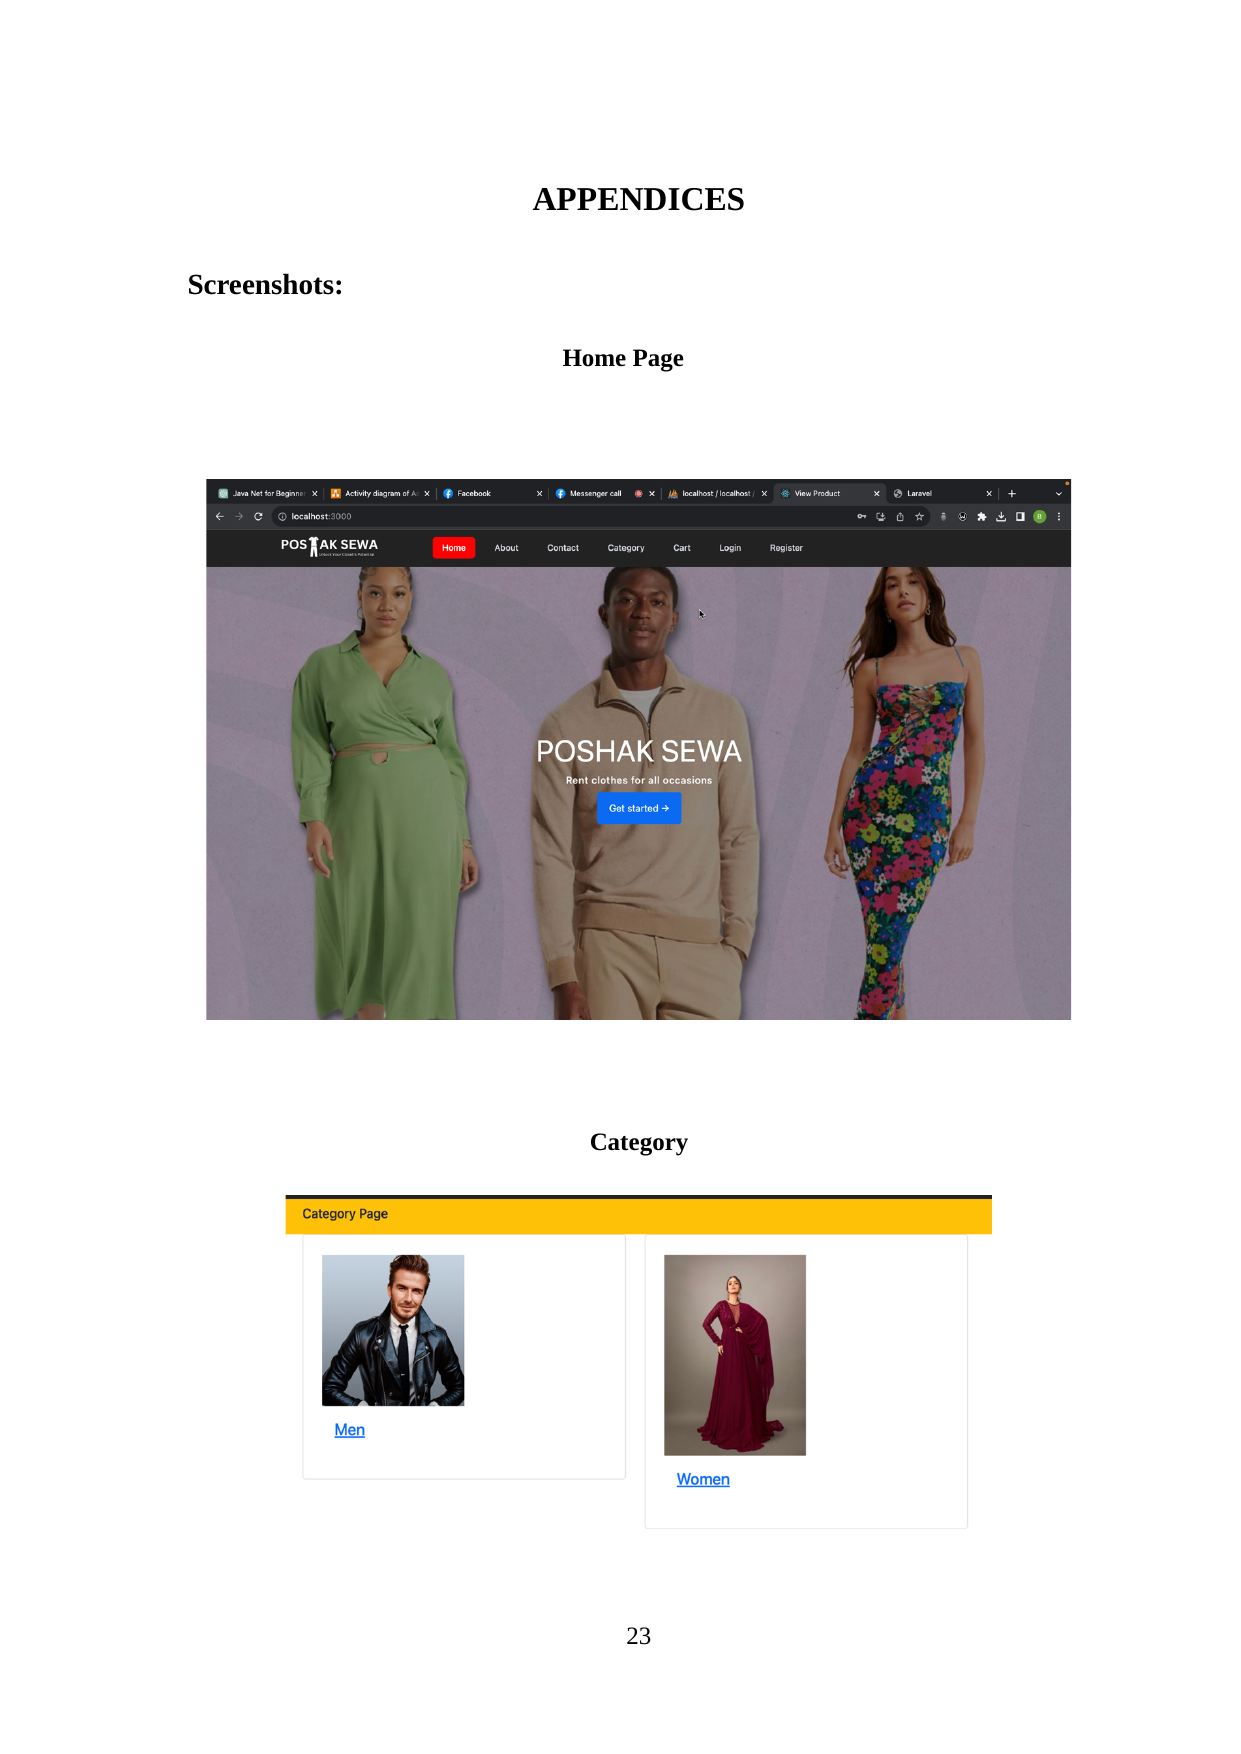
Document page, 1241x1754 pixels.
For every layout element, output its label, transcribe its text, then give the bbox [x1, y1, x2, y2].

picture [206, 479, 1072, 1020]
text Home Page [487, 343, 1090, 372]
picture [285, 1195, 992, 1571]
text Category [187, 1127, 1090, 1156]
subtitle Appendices [187, 179, 1090, 217]
subtitle Screenshots: [187, 267, 1090, 301]
